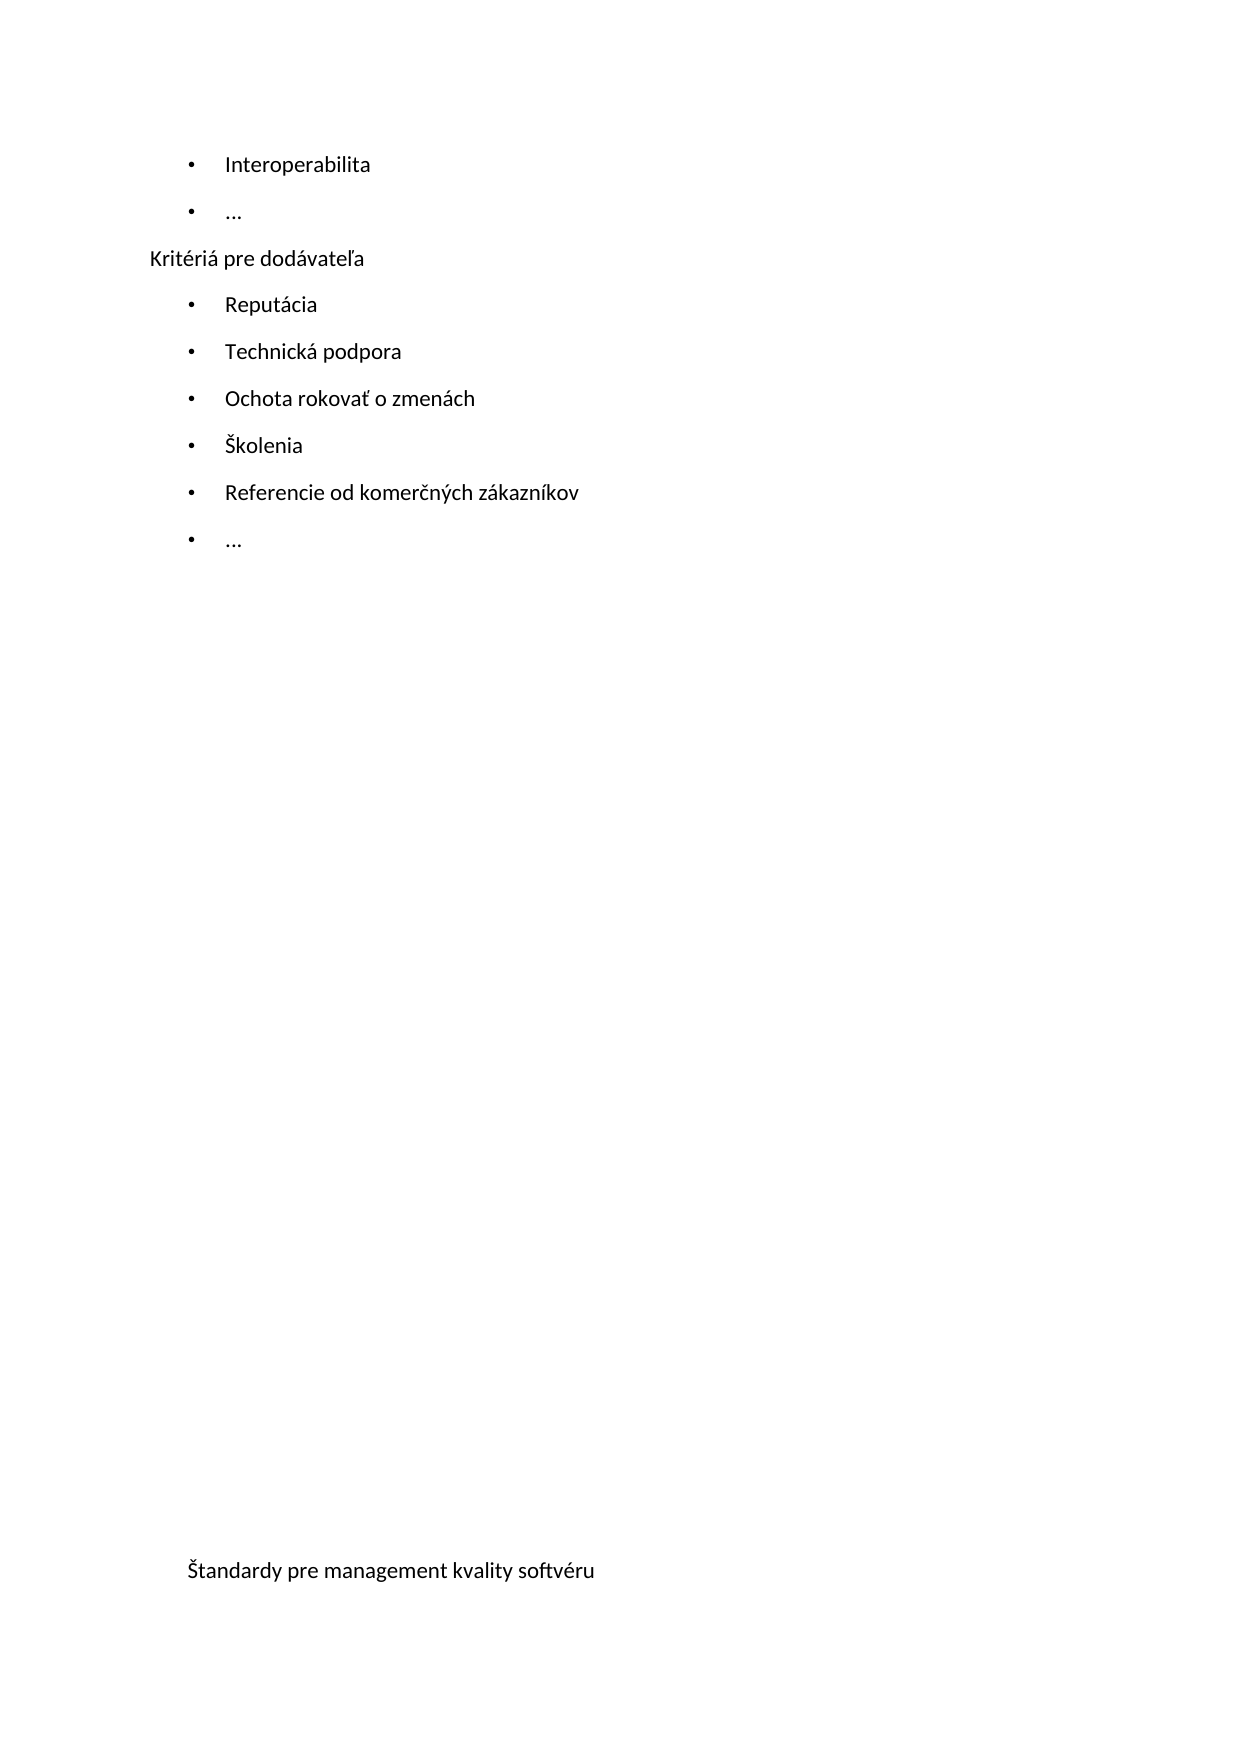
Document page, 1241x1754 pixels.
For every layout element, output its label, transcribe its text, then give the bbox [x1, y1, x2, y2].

list Reputácia [187, 291, 1090, 319]
text Štandardy pre management kvality softvéru [187, 1556, 1090, 1584]
list Interoperabilita [187, 150, 1090, 178]
list ... [187, 197, 1090, 225]
text Kritériá pre dodávateľa [150, 244, 1090, 272]
list Referencie od komerčných zákazníkov [187, 478, 1090, 506]
list Ochota rokovať o zmenách [187, 384, 1090, 412]
list Školenia [187, 431, 1090, 459]
list ... [187, 525, 1090, 553]
list Technická podpora [187, 337, 1090, 366]
